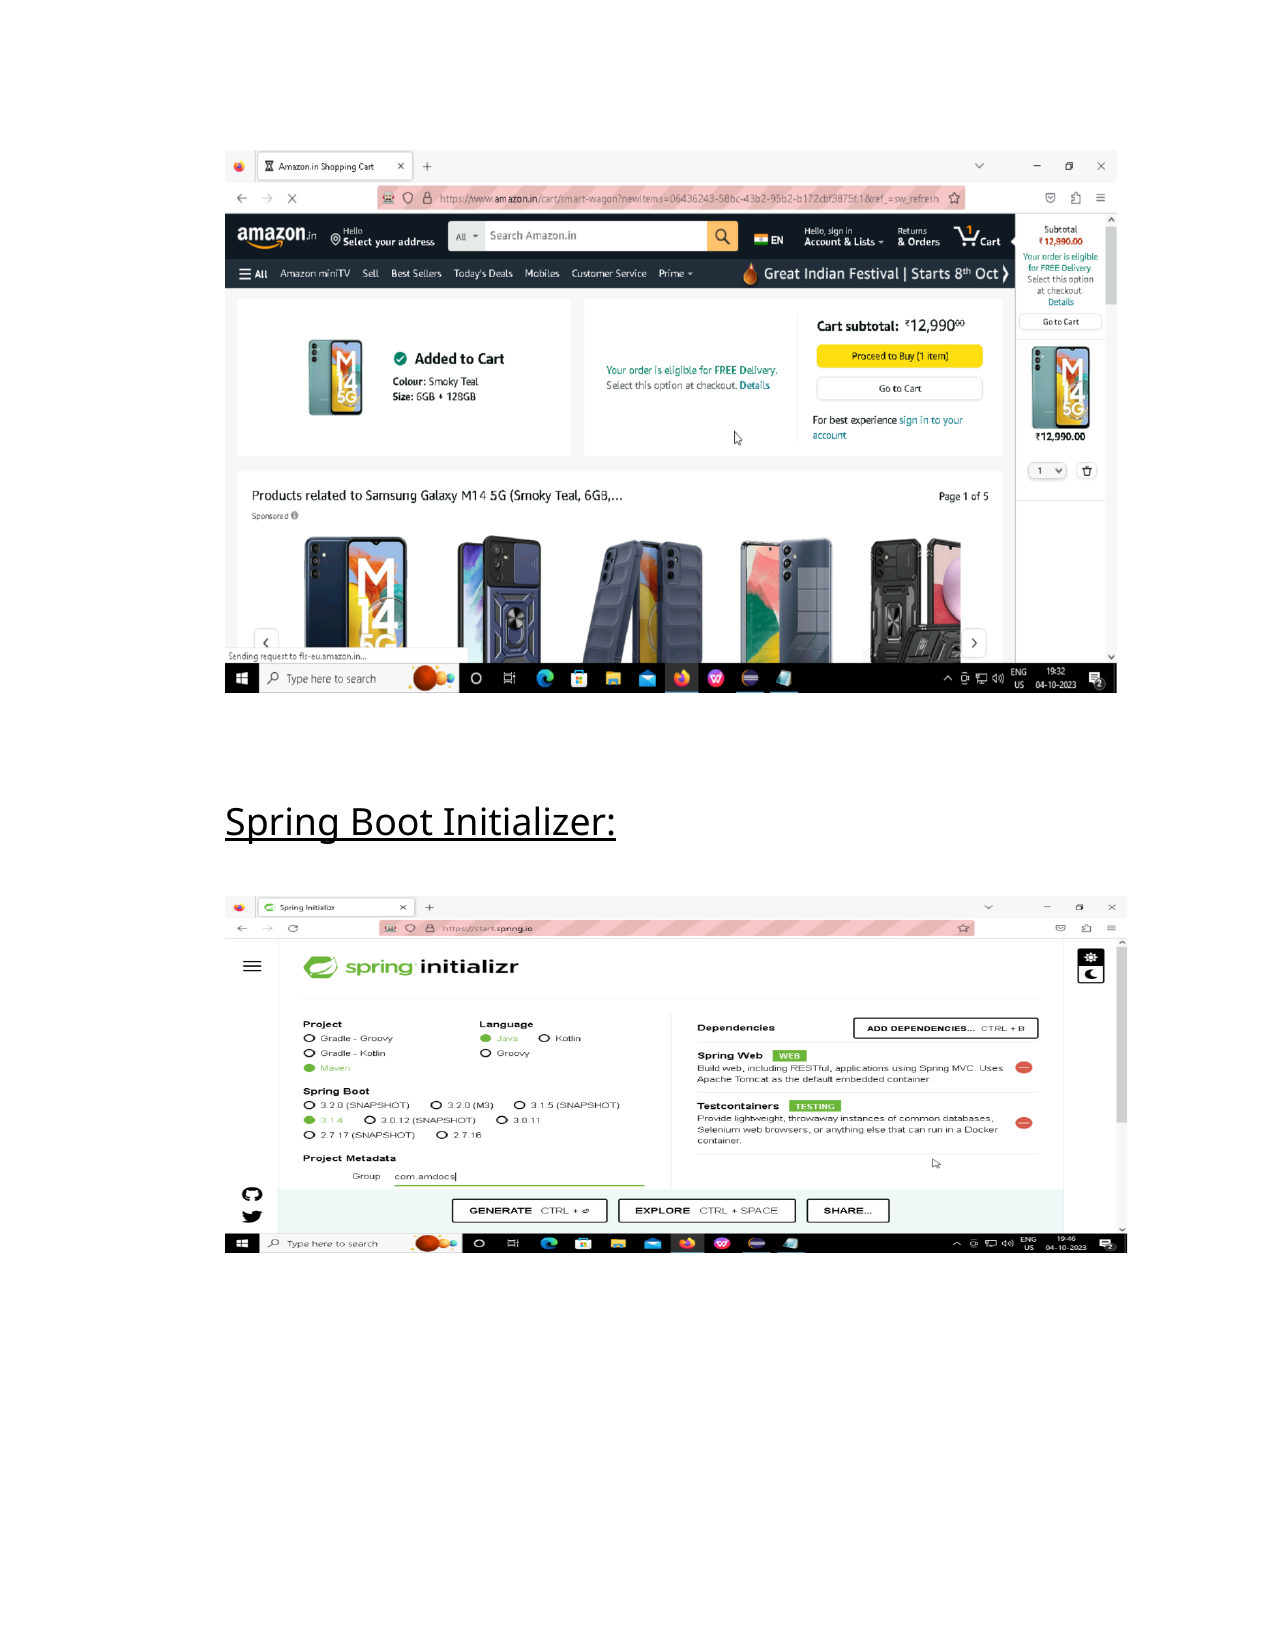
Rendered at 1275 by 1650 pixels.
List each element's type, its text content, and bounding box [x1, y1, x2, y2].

picture [225, 150, 1117, 693]
picture [225, 896, 1128, 1253]
list Spring Boot Initializer: [225, 795, 1125, 846]
